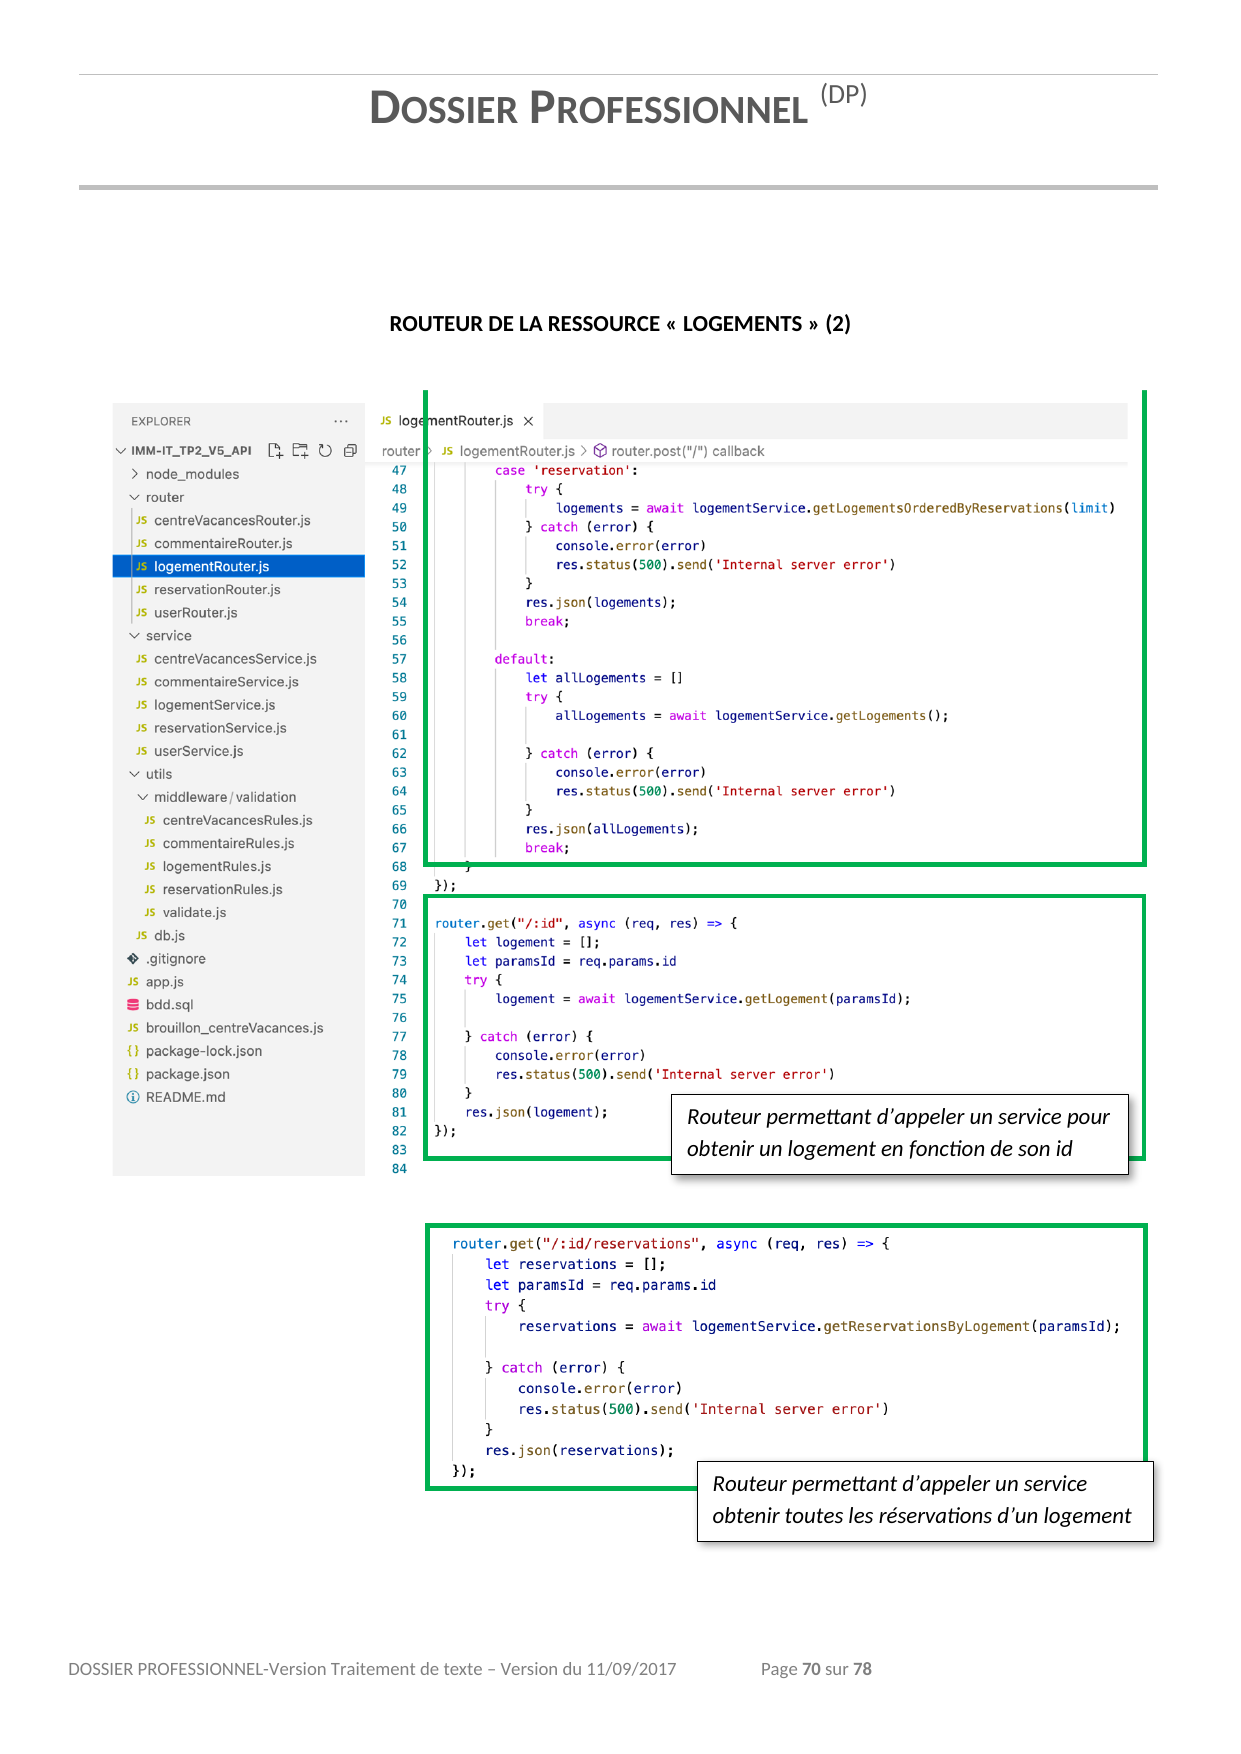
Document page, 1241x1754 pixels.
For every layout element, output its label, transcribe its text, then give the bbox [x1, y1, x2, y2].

picture [430, 1232, 1139, 1486]
picture [112, 403, 1128, 1176]
text ROUTEUR DE LA RESSOURCE « LOGEMENTS » (2) [112, 309, 1128, 337]
picture [428, 403, 1128, 862]
picture [428, 898, 1128, 1156]
